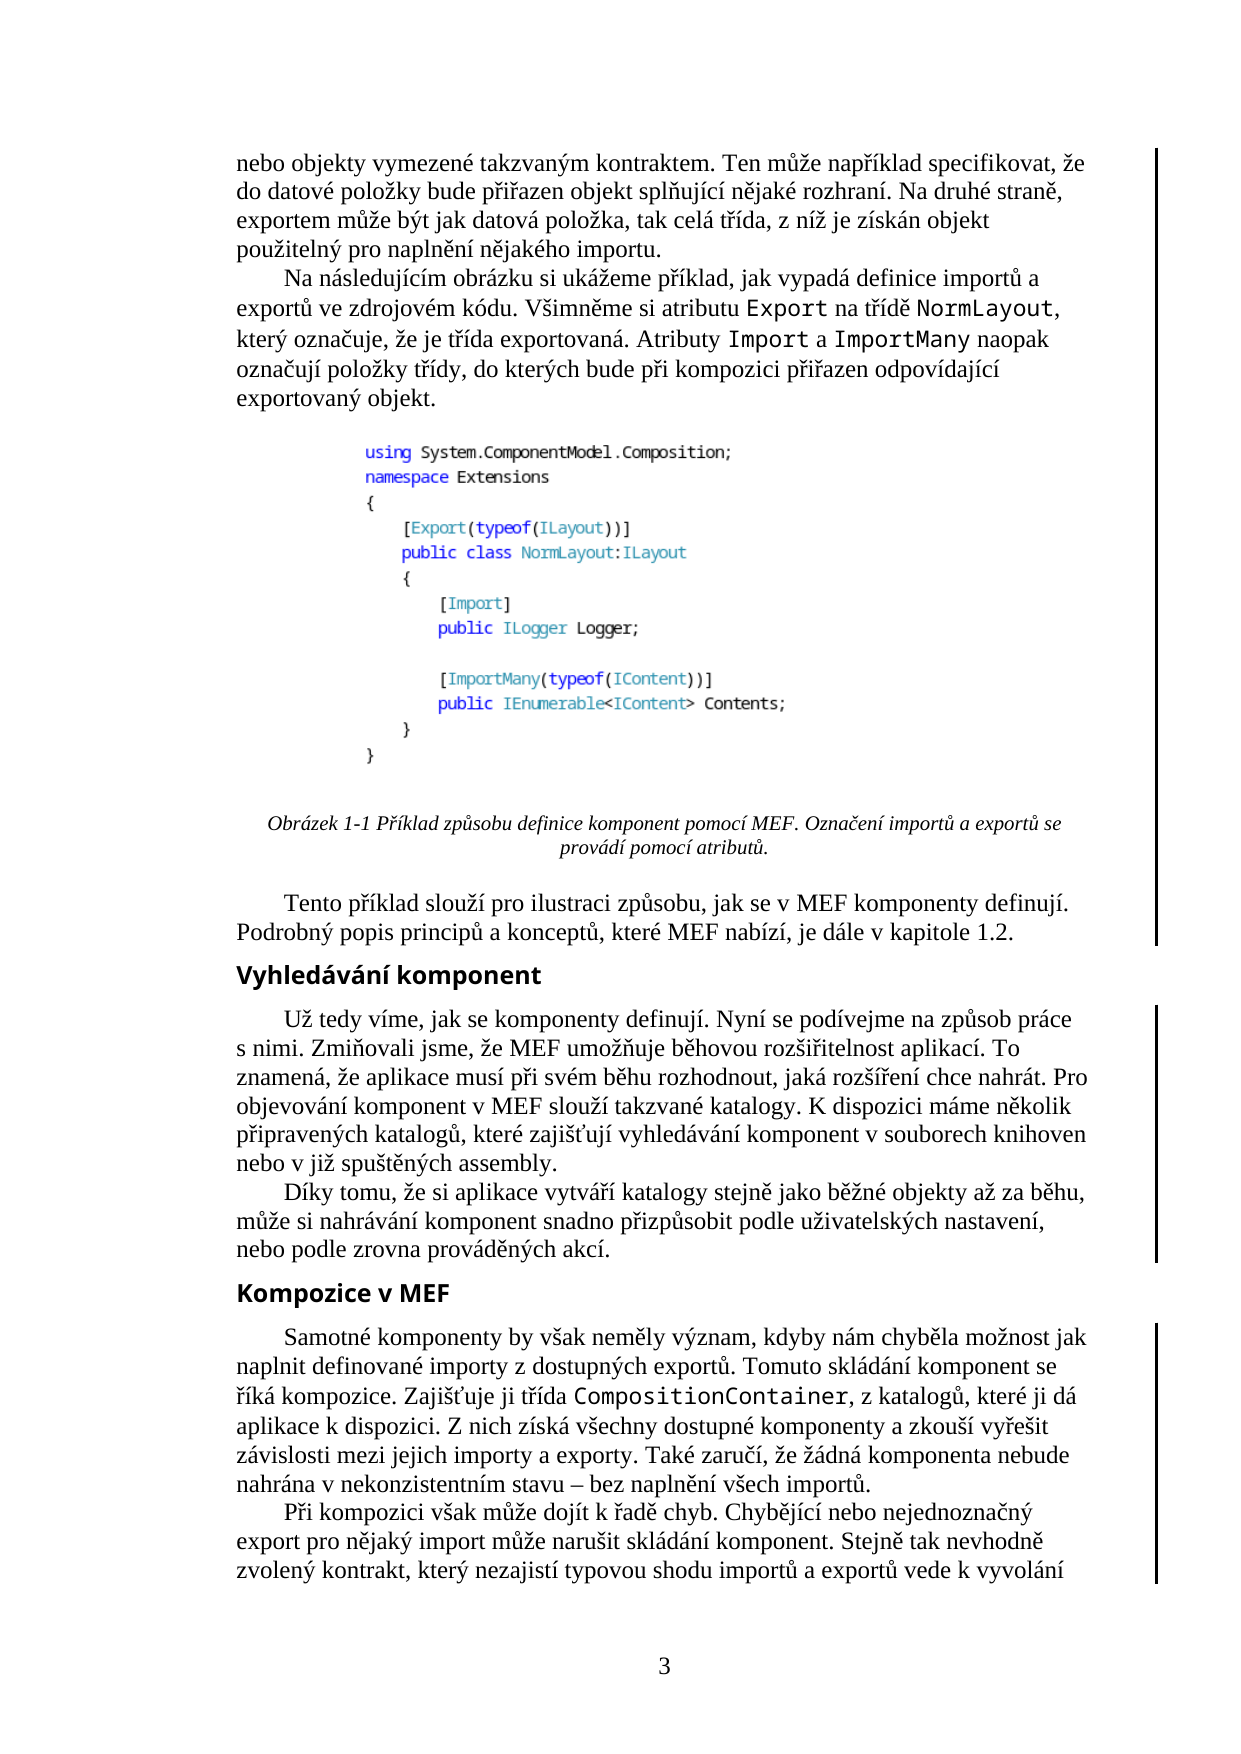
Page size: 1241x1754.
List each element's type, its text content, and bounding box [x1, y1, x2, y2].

text Tento příklad slouží pro ilustraci způsobu, jak se v MEF komponenty definují. Podrobný popis principů a konceptů, které MEF nabízí, je dále v kapitole 1.2. [236, 888, 1092, 946]
text Vyhledávání komponent [236, 958, 1092, 992]
text Díky tomu, že si aplikace vytváří katalogy stejně jako běžné objekty až za běhu, může si nahrávání komponent snadno přizpůsobit podle uživatelských nastavení, nebo podle zrovna prováděných akcí. [236, 1177, 1092, 1263]
text Už tedy víme, jak se komponenty definují. Nyní se podívejme na způsob práce s nimi. Zmiňovali jsme, že MEF umožňuje běhovou rozšiřitelnost aplikací. To znamená, že aplikace musí při svém běhu rozhodnout, jaká rozšíření chce nahrát. Pro objevování komponent v MEF slouží takzvané katalogy. K dispozici máme několik připravených katalogů, které zajišťují vyhledávání komponent v souborech knihoven nebo v již spuštěných assembly. [236, 1004, 1157, 1177]
text Samotné komponenty by však neměly význam, kdyby nám chyběla možnost jak naplnit definované importy z dostupných exportů. Tomuto skládání komponent se říká kompozice. Zajišťuje ji třída CompositionContainer, z katalogů, které ji dá aplikace k dispozici. Z nich získá všechny dostupné komponenty a zkouší vyřešit závislosti mezi jejich importy a exporty. Také zaručí, že žádná komponenta nebude nahrána v nekonzistentním stavu – bez naplnění všech importů. [236, 1322, 1157, 1497]
text Na následujícím obrázku si ukážeme příklad, jak vypadá definice importů a exportů ve zdrojovém kódu. Všimněme si atributu Export na třídě NormLayout, který označuje, že je třída exportovaná. Atributy Import a ImportMany naopak označují položky třídy, do kterých bude při kompozici přiřazen odpovídající exportovaný objekt. [236, 263, 1092, 411]
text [236, 1497, 1092, 1584]
text Kompozice v MEF [236, 1276, 1092, 1310]
